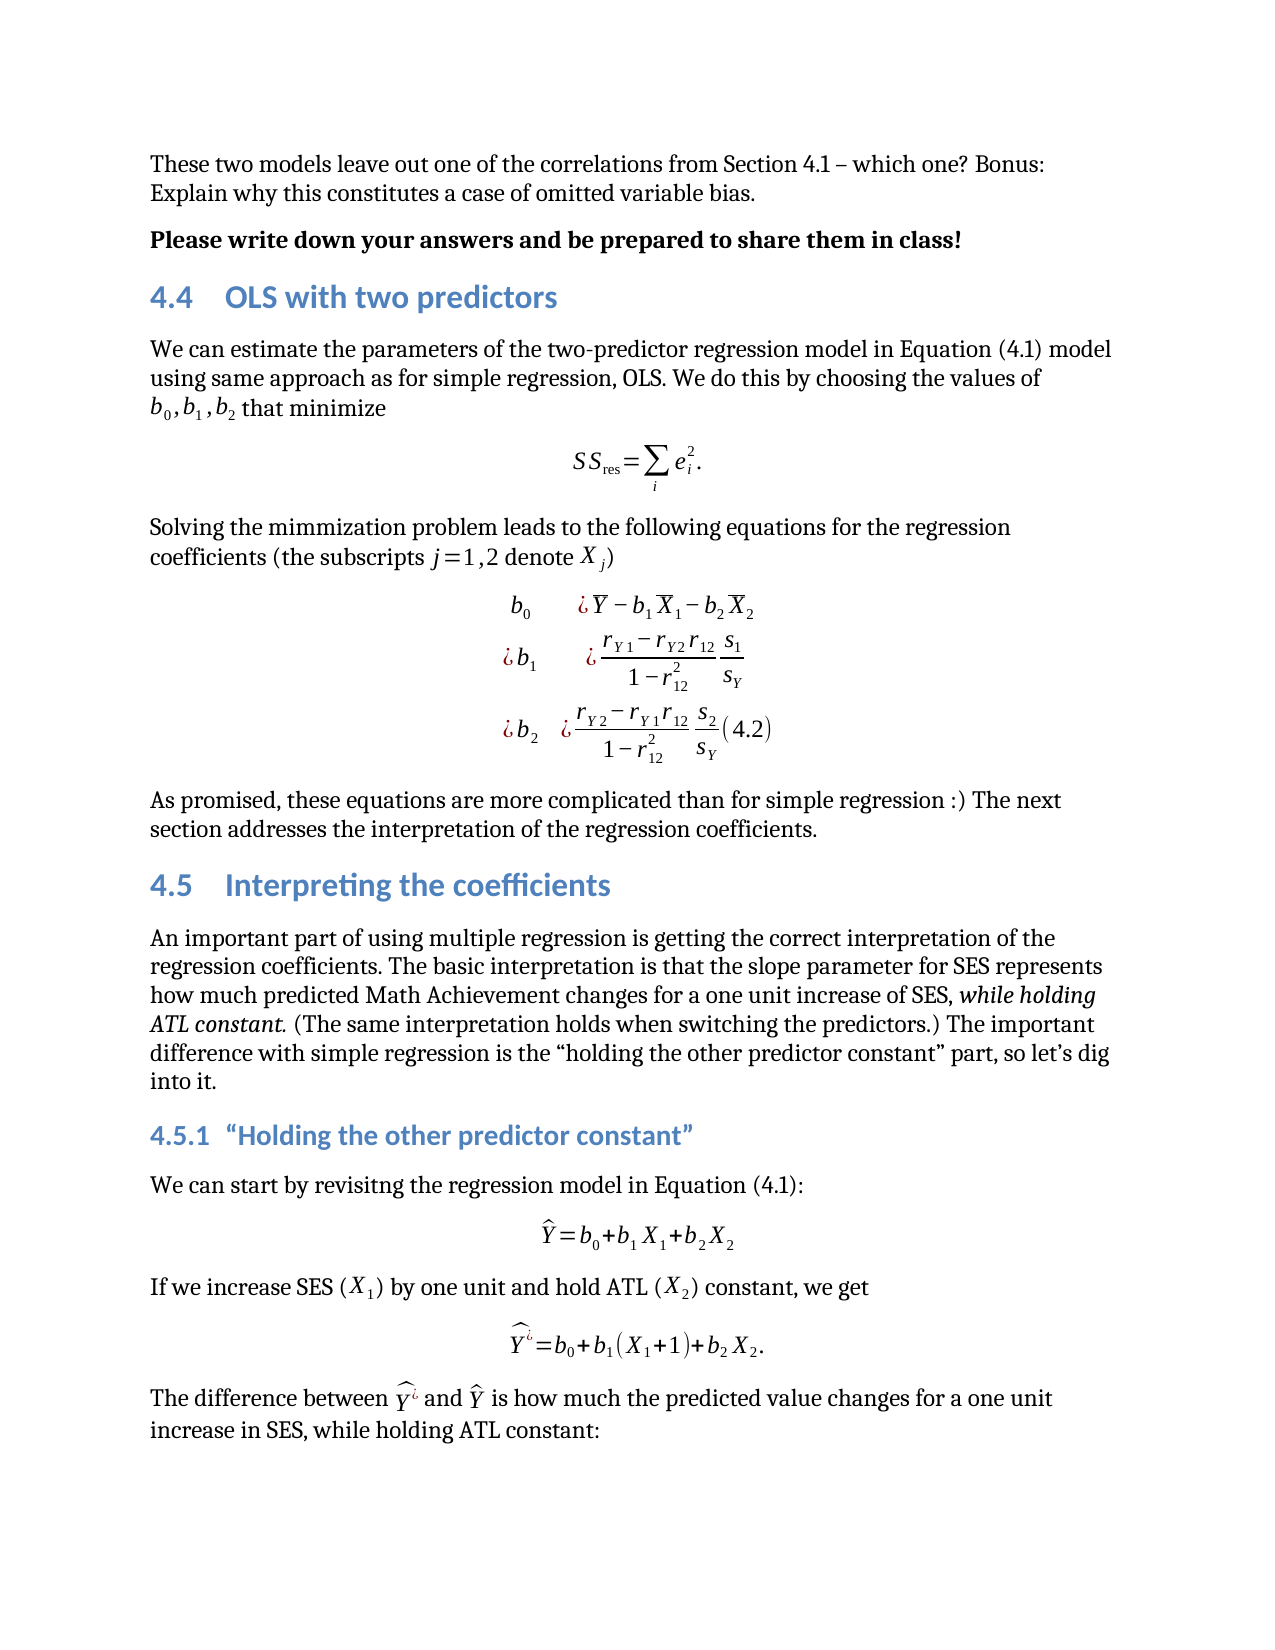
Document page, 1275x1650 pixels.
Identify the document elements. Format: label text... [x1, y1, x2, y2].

text Solving the mimmization problem leads to the following equations for the regression coefficients (the subscripts denote ) [150, 513, 1125, 573]
subtitle 4.5.1 “Holding the other predictor constant” [150, 1117, 1125, 1152]
text As promised, these equations are more complicated than for simple regression :) The next section addresses the interpretation of the regression coefficients. [150, 786, 1125, 843]
text Please write down your answers and be prepared to share them in class! [150, 226, 1125, 255]
subtitle 4.5 Interpreting the coefficients [150, 864, 1125, 905]
text An important part of using multiple regression is getting the correct interpretation of the regression coefficients. The basic interpretation is that the slope parameter for SES represents how much predicted Math Achievement changes for a one unit increase of SES, while holding ATL constant. (The same interpretation holds when switching the predictors.) The important difference with simple regression is the “holding the other predictor constant” part, so let’s dig into it. [150, 923, 1125, 1096]
text We can estimate the parameters of the two-predictor regression model in Equation (4.1) model using same approach as for simple regression, OLS. We do this by choosing the values of that minimize [150, 335, 1125, 424]
text We can start by revisitng the regression model in Equation (4.1): [150, 1171, 1125, 1200]
text These two models leave out one of the correlations from Section 4.1 – which one? Bonus: Explain why this constitutes a case of omitted variable bias. [150, 150, 1125, 207]
text The difference between and is how much the predicted value changes for a one unit increase in SES, while holding ATL constant: [150, 1380, 1125, 1445]
subtitle 4.4 OLS with two predictors [150, 276, 1125, 317]
text If we increase SES () by one unit and hold ATL () constant, we get [150, 1272, 1125, 1303]
